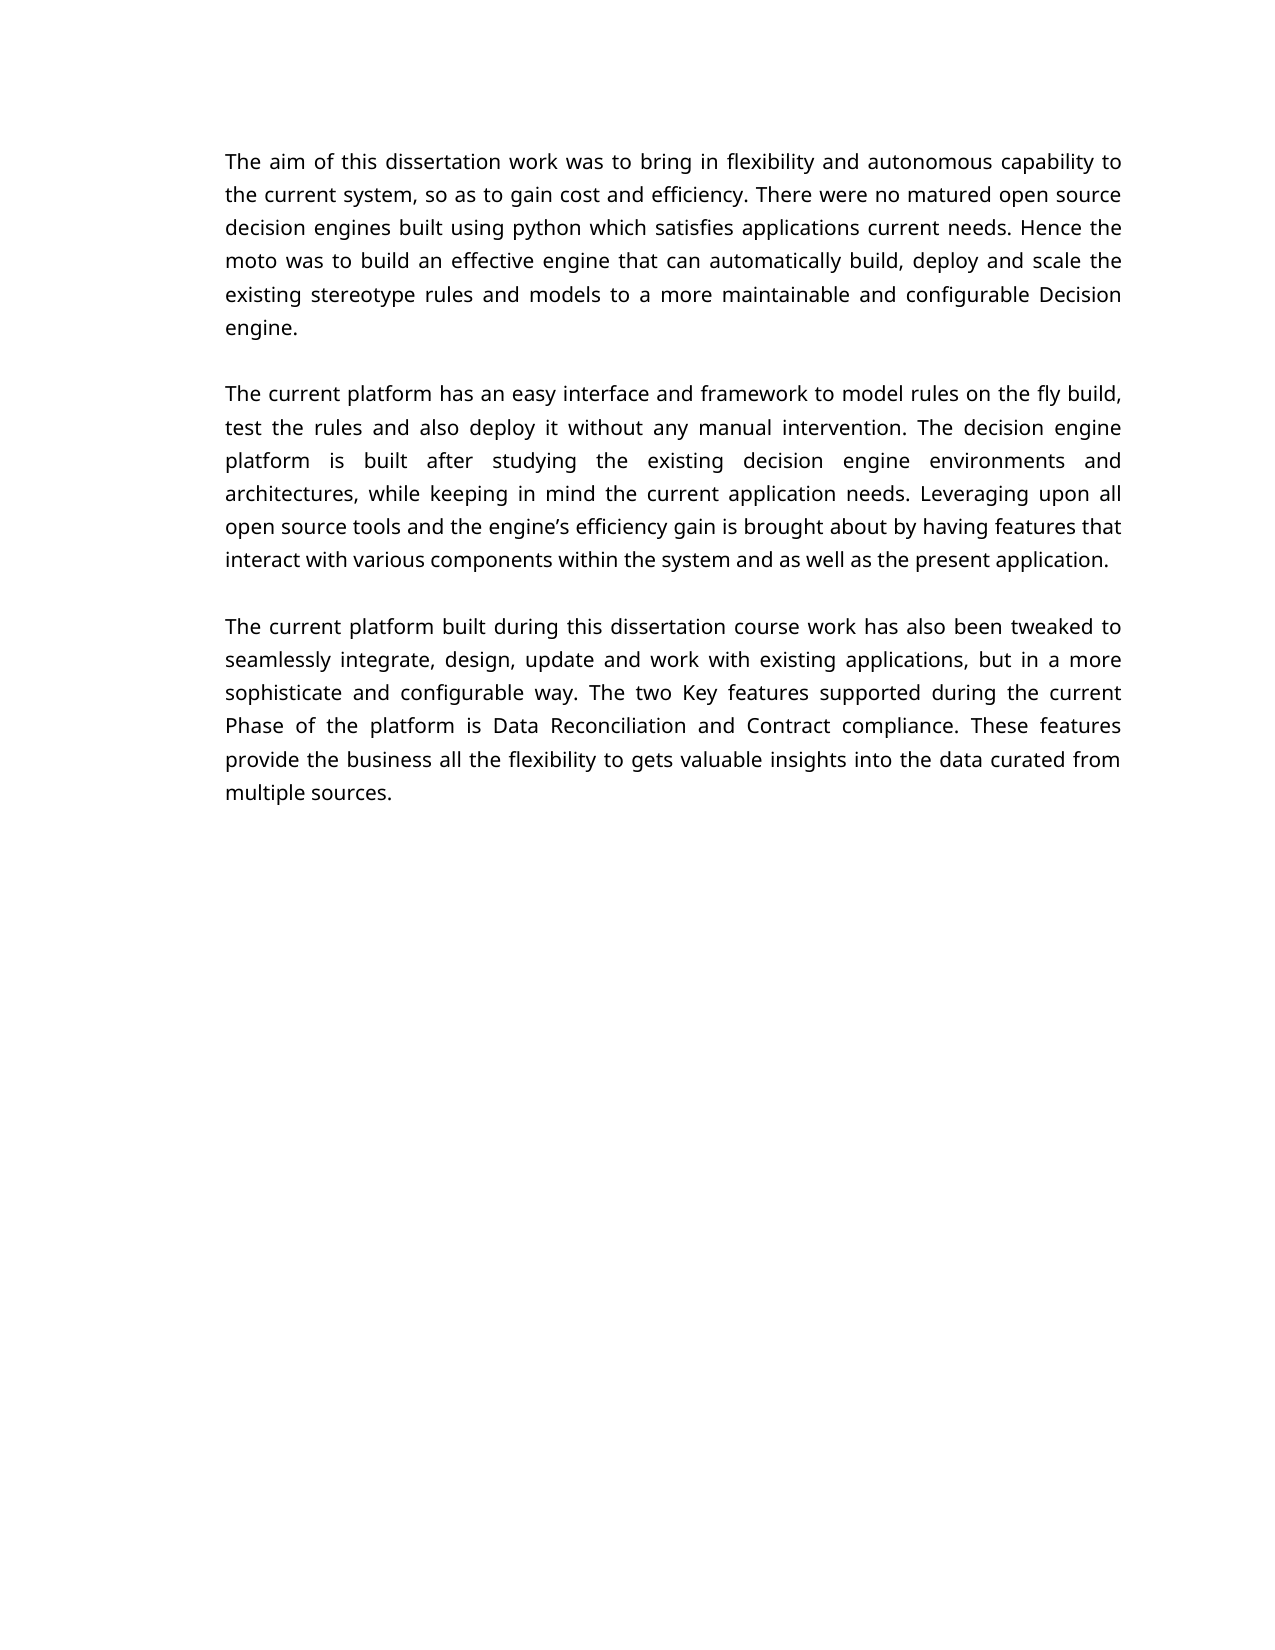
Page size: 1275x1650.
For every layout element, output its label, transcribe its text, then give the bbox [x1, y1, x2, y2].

text The current platform has an easy interface and framework to model rules on the fly build, test the rules and also deploy it without any manual intervention. The decision engine platform is built after studying the existing decision engine environments and architectures, while keeping in mind the current application needs. Leveraging upon all open source tools and the engine’s efficiency gain is brought about by having features that interact with various components within the system and as well as the present application. [225, 379, 1123, 574]
text The aim of this dissertation work was to bring in flexibility and autonomous capability to the current system, so as to gain cost and efficiency. There were no matured open source decision engines built using python which satisfies applications current needs. Hence the moto was to build an effective engine that can automatically build, deploy and scale the existing stereotype rules and models to a more maintainable and configurable Decision engine. [225, 147, 1123, 341]
text The current platform built during this dissertation course work has also been tweaked to seamlessly integrate, design, update and work with existing applications, but in a more sophisticate and configurable way. The two Key features supported during the current Phase of the platform is Data Reconciliation and Contract compliance. These features provide the business all the flexibility to gets valuable insights into the data curated from multiple sources. [225, 612, 1123, 807]
